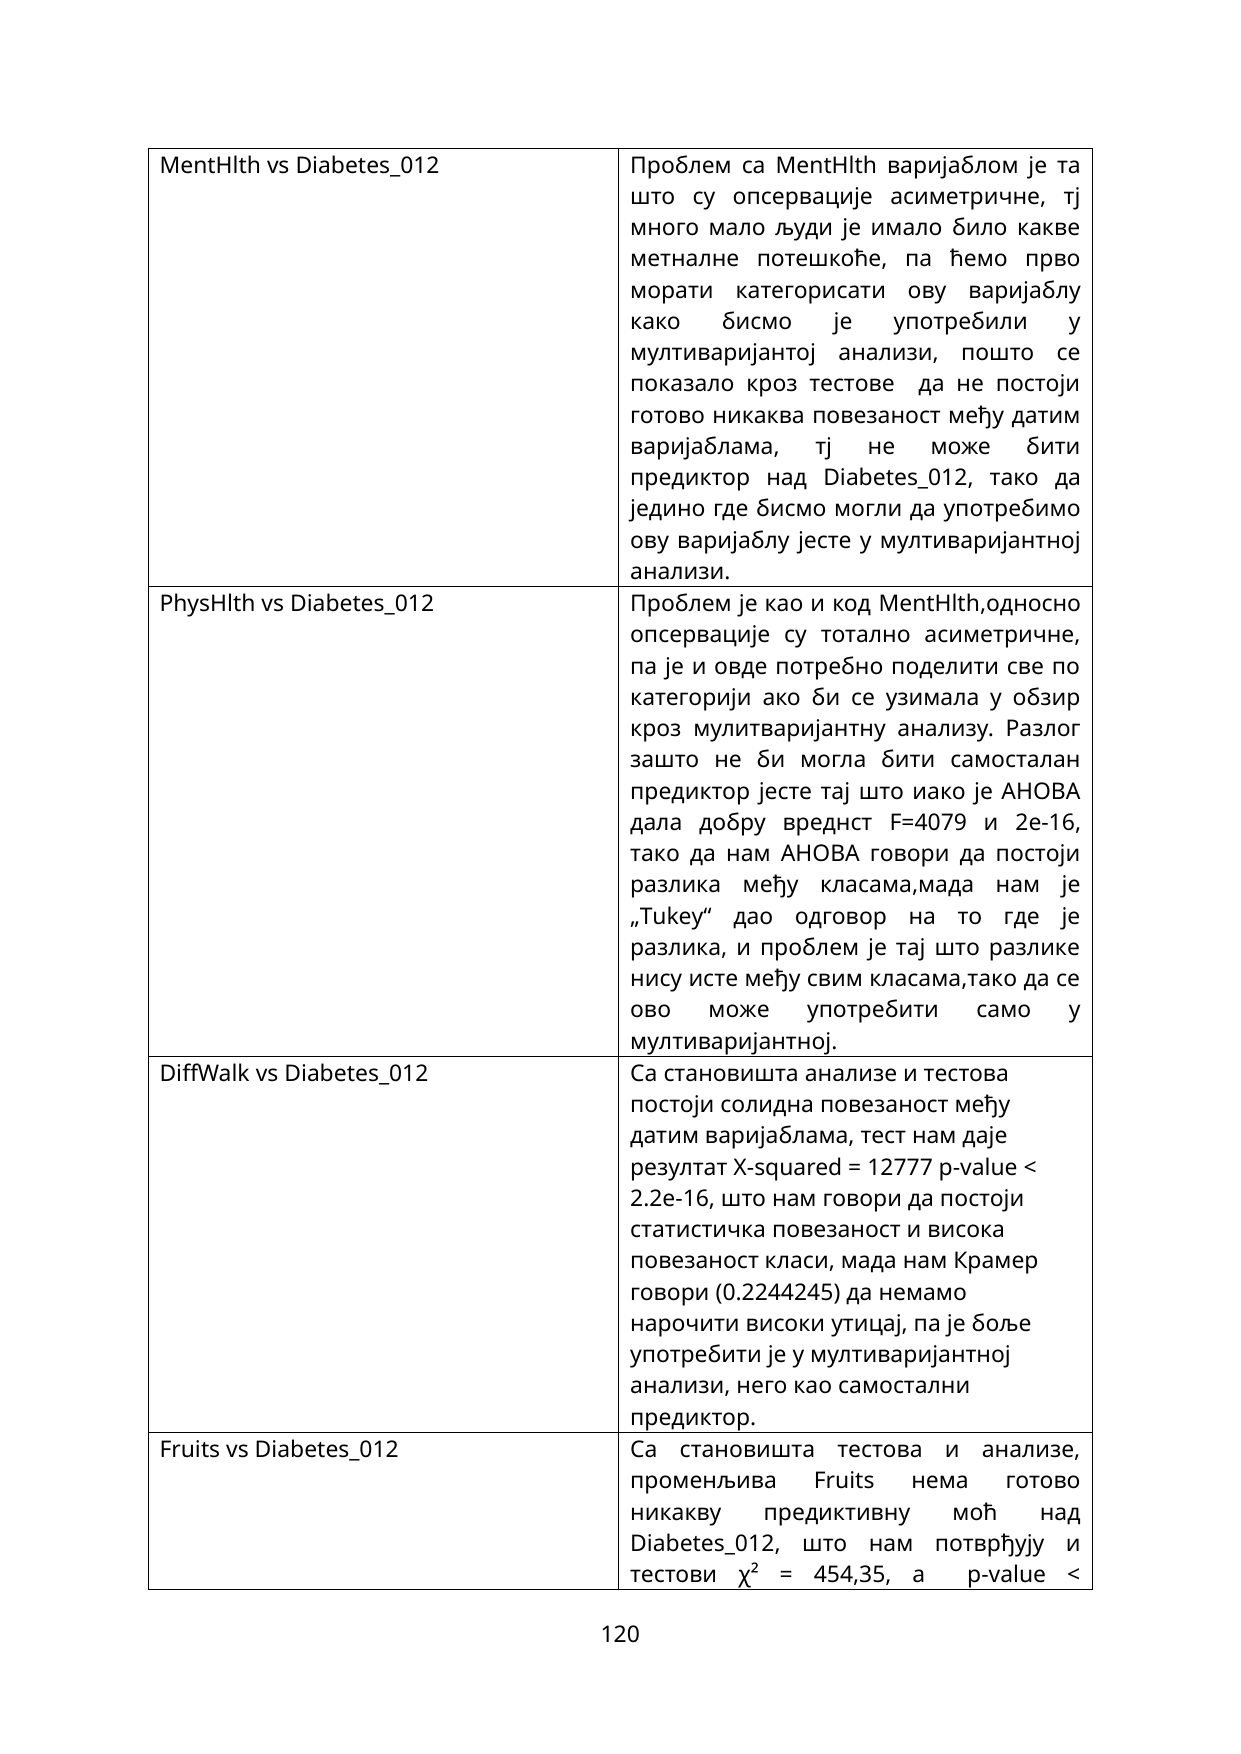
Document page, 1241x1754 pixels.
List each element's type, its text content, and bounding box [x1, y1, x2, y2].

table_cell Са становишта анализе и тестова постоји солидна повезаност међу датим варијаблама, тест нам даје резултат X-squared = 12777 p-value < 2.2e-16, што нам говори да постоји статистичка повезаност и висока повезаност класи, мада нам Крамер говори (0.2244245) да немамо нарочити високи утицај, па је боље употребити је у мултиваријантној анализи, него као самостални предиктор. [619, 1057, 1092, 1432]
table_cell Проблем је као и код MentHlth,односно опсервације су тотално асиметричне, па је и овде потребно поделити све по категорији ако би се узимала у обзир кроз мулитваријантну анализу. Разлог зашто не би могла бити самосталан предиктор јесте тај што иако је АНОВА дала добру вреднст F=4079 и 2e-16, тако да нам АНОВА говори да постоји разлика међу класама,мада нам је „Tukey“ дао одговор на то где је разлика, и проблем је тај што разлике нису исте међу свим класама,тако да се ово може употребити само у мултиваријантној. [619, 587, 1092, 1056]
table_cell DiffWalk vs Diabetes_012 [149, 1057, 618, 1432]
table_cell Проблем са MentHlth варијаблом је та што су опсервације асиметричне, тј много мало људи је имало било какве метналне потешкоће, па ћемо прво морати категорисати ову варијаблу како бисмо је употребили у мултиваријантој анализи, пошто се показало кроз тестове да не постоји готово никаква повезаност међу датим варијаблама, тј не може бити предиктор над Diabetes_012, тако да једино где бисмо могли да употребимо ову варијаблу јесте у мултиваријантној анализи. [619, 149, 1092, 586]
table_cell PhysHlth vs Diabetes_012 [149, 587, 618, 1056]
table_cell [149, 1433, 618, 1589]
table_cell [619, 1433, 1092, 1589]
table_cell MentHlth vs Diabetes_012 [149, 149, 618, 586]
